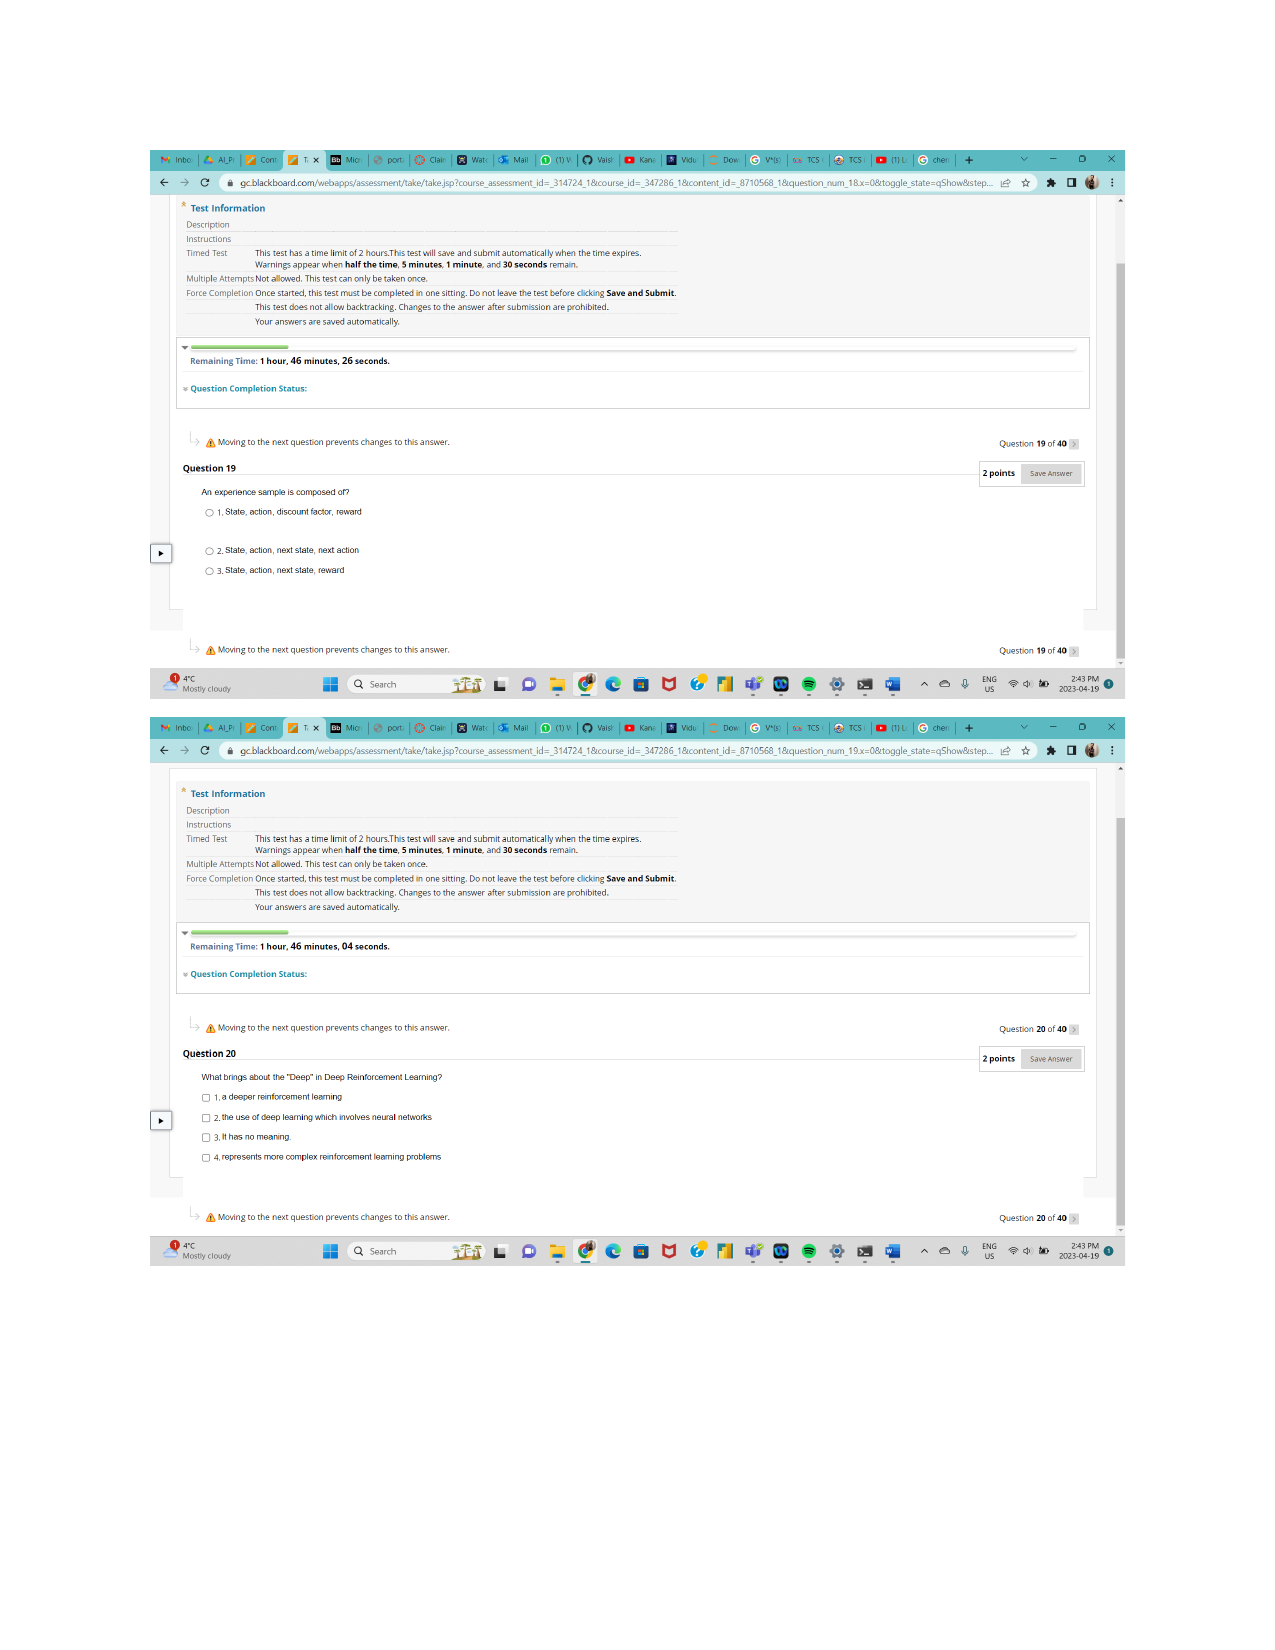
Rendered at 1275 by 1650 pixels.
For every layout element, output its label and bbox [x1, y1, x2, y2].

picture [150, 150, 1125, 699]
picture [150, 717, 1125, 1266]
